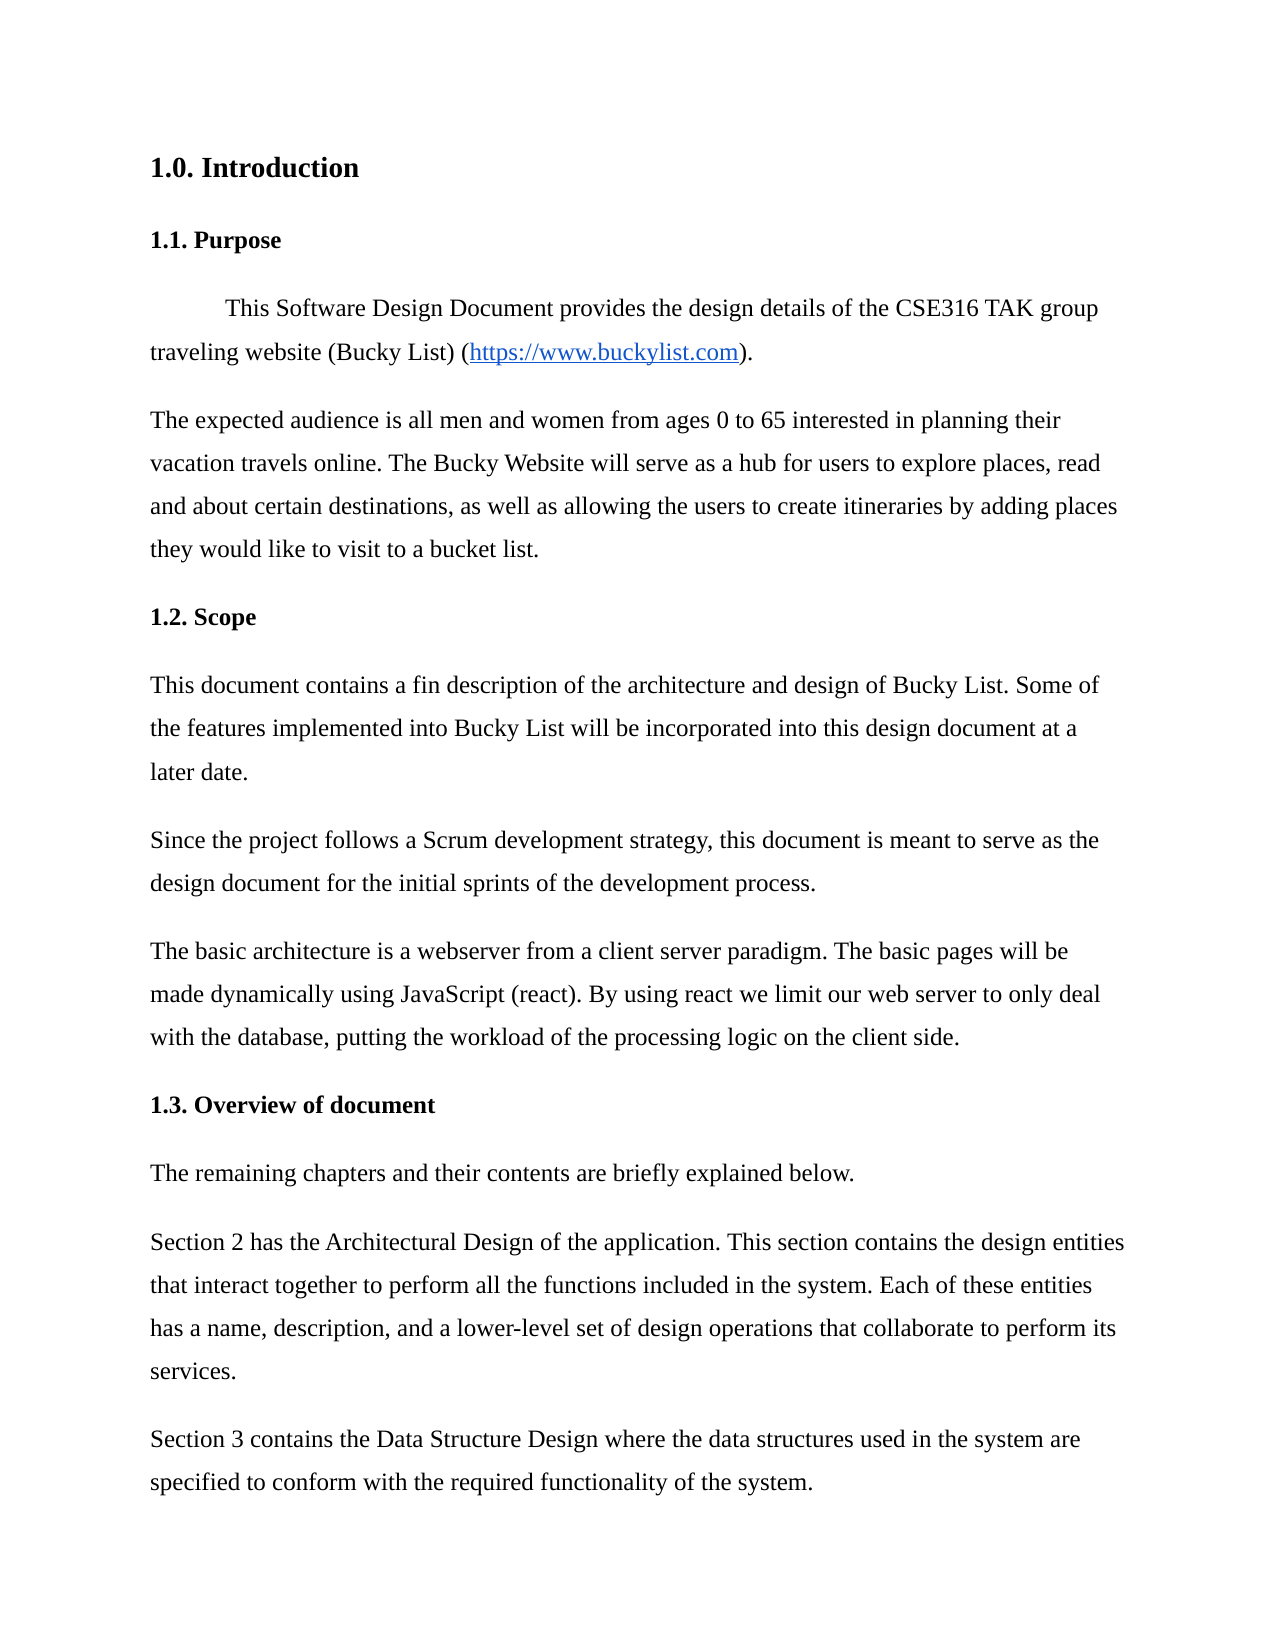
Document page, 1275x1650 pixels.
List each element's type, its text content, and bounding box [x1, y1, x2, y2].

text 1.0. Introduction [150, 150, 1125, 183]
text The expected audience is all men and women from ages 0 to 65 interested in planning their vacation travels online. The Bucky Website will serve as a hub for users to explore places, read and about certain destinations, as well as allowing the users to create itineraries by adding places they would like to visit to a bucket list. [150, 405, 1125, 563]
text 1.2. Scope [150, 602, 1125, 631]
text Section 3 contains the Data Structure Design where the data structures used in the system are specified to conform with the required functionality of the system. [150, 1424, 1125, 1496]
text 1.1. Purpose [150, 225, 1125, 254]
text The basic architecture is a webserver from a client server paradigm. The basic pages will be made dynamically using JavaScript (react). By using react we limit our web server to only deal with the database, putting the workload of the processing logic on the client side. [150, 936, 1125, 1051]
text This document contains a fin description of the architecture and design of Bucky List. Some of the features implemented into Bucky List will be incorporated into this design document at a later date. [150, 670, 1125, 785]
text This Software Design Document provides the design details of the CSE316 TAK group traveling website (Bucky List) (https://www.buckylist.com). [150, 293, 1125, 365]
text Since the project follows a Scrum development strategy, this document is meant to serve as the design document for the initial sprints of the development process. [150, 825, 1125, 897]
text 1.3. Overview of document [150, 1090, 1125, 1119]
text Section 2 has the Architectural Design of the application. This section contains the design entities that interact together to perform all the functions included in the system. Each of these entities has a name, description, and a lower-level set of design operations that collaborate to perform its services. [150, 1227, 1125, 1385]
text The remaining chapters and their contents are briefly explained below. [150, 1158, 1125, 1187]
